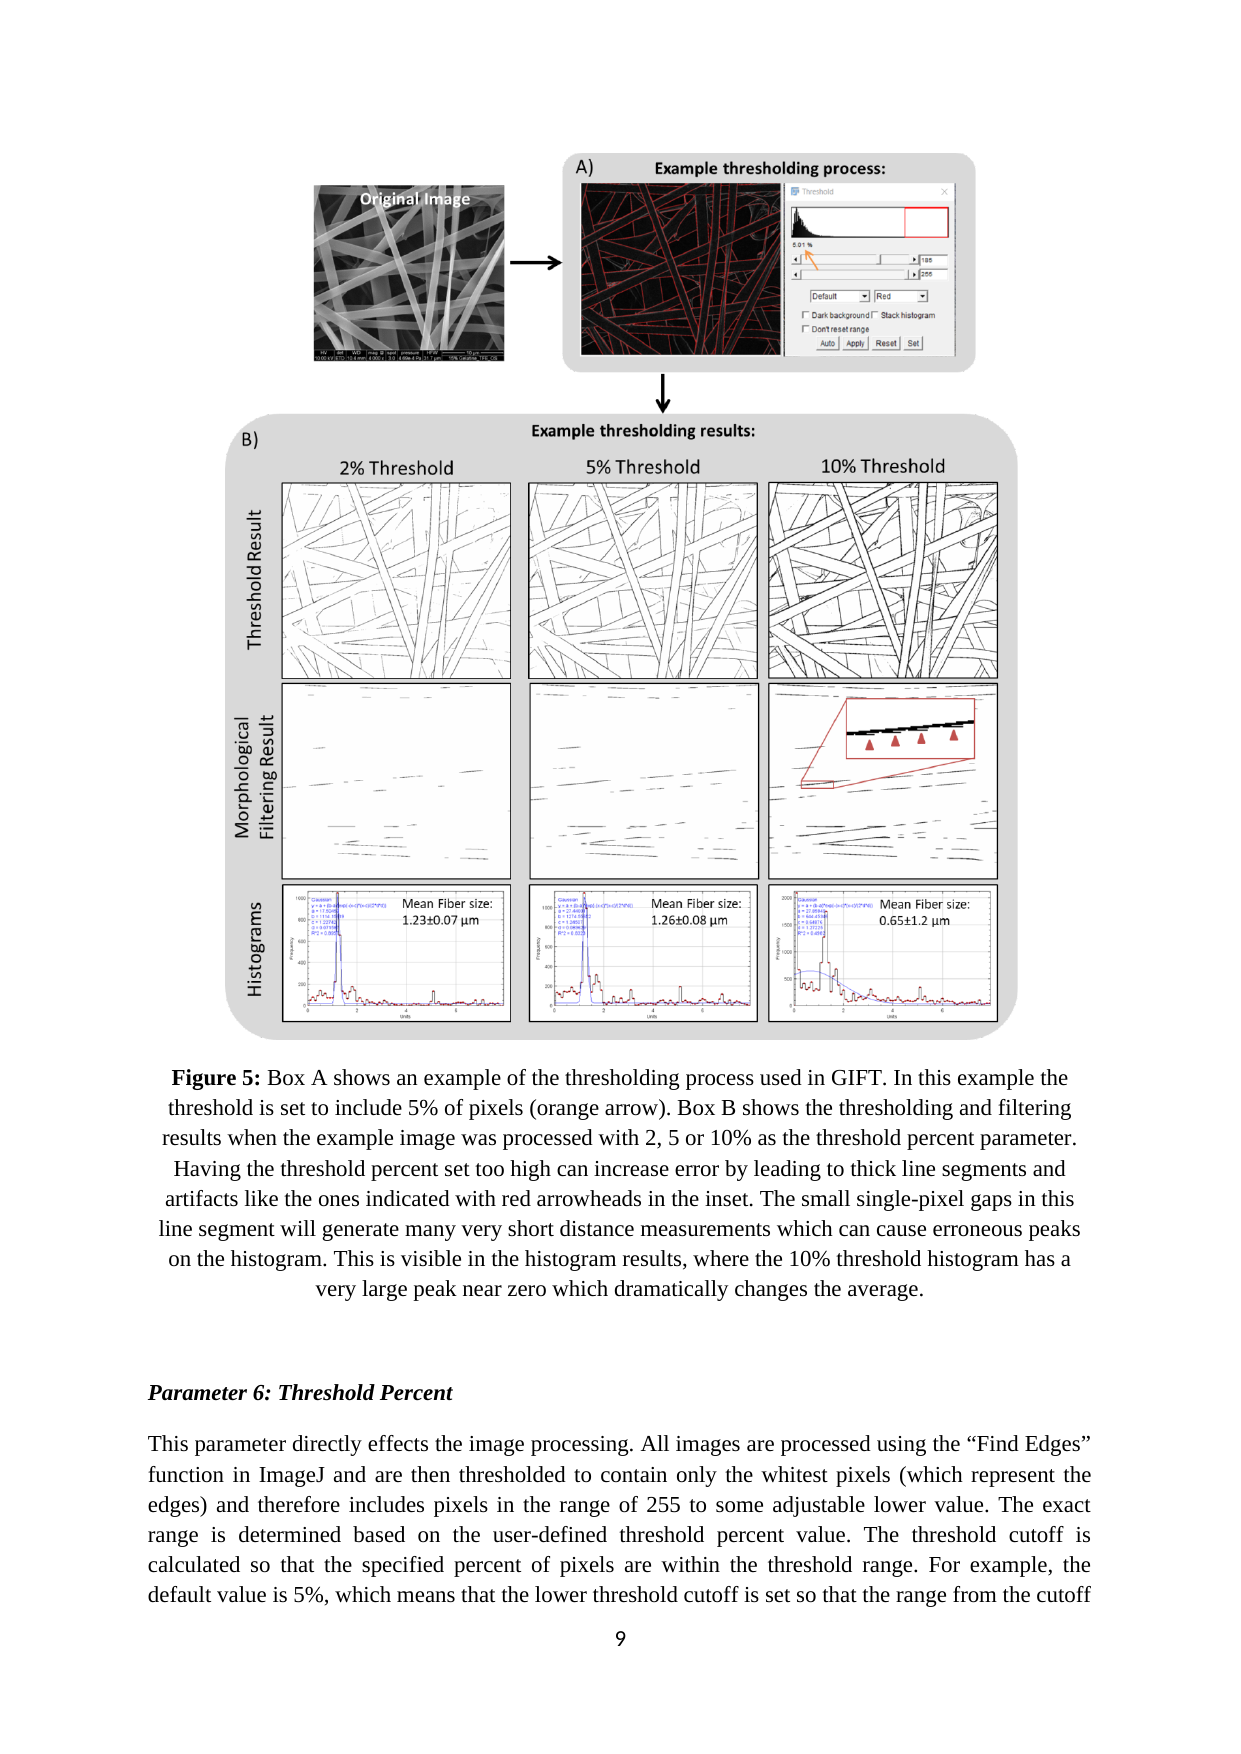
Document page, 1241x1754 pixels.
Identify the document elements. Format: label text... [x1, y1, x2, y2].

subtitle Parameter 6: Threshold Percent [148, 1379, 1093, 1406]
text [148, 1431, 1093, 1608]
text Figure 5: Box A shows an example of the thresholding process used in GIFT. In this example the threshold is set to include 5% of pixels (orange arrow). Box B shows the thresholding and filtering results when the example image was processed with 2, 5 or 10% as the threshold percent parameter. Having the threshold percent set too high can increase error by leading to thick line segments and artifacts like the ones indicated with red arrowheads in the inset. The small single-pixel gaps in this line segment will generate many very short distance measurements which can cause erroneous peaks on the histogram. This is visible in the histogram results, where the 10% threshold histogram has a very large peak near zero which dramatically changes the average. [148, 1064, 1093, 1302]
picture [222, 147, 1018, 1040]
